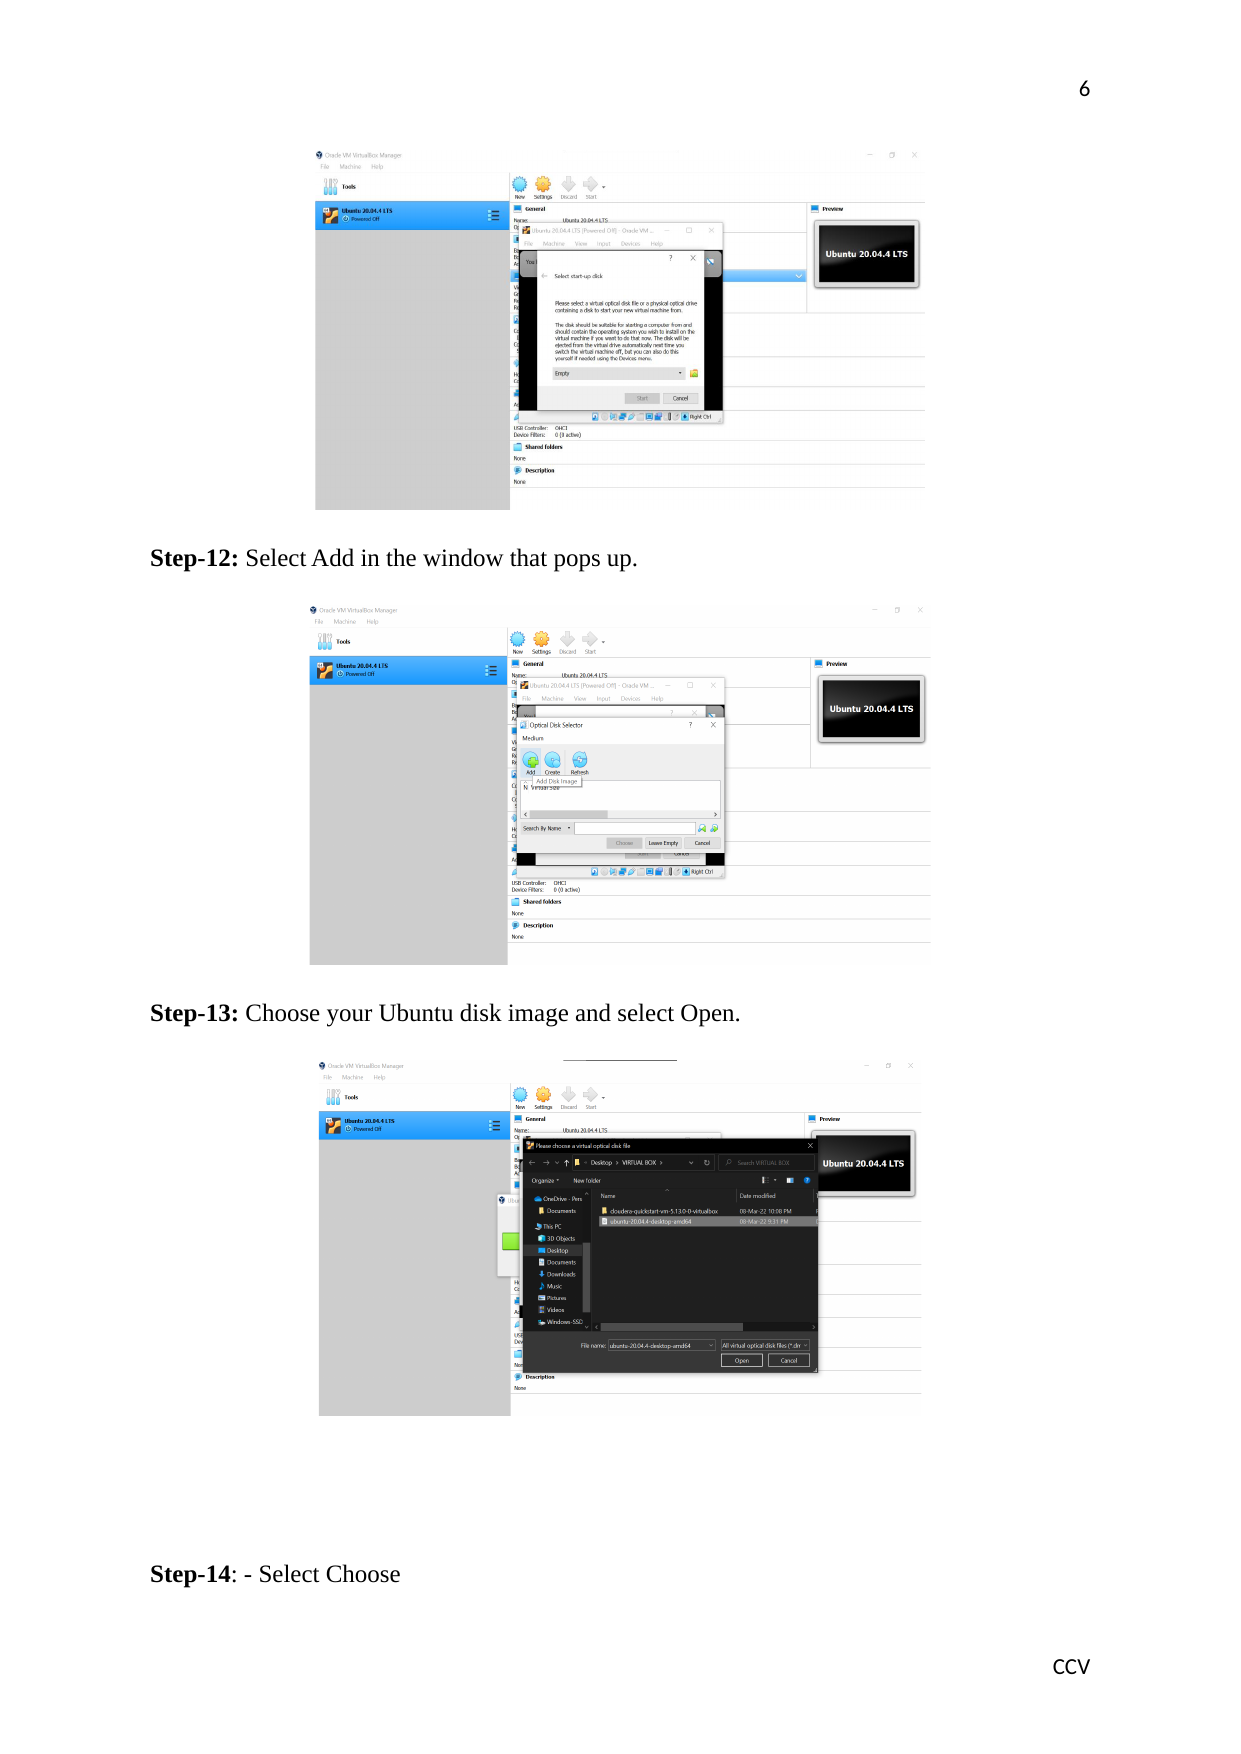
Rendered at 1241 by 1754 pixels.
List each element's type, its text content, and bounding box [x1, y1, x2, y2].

text Step-13: Choose your Ubuntu disk image and select Open. [150, 998, 1090, 1027]
text Step-12: Select Add in the window that pops up. [150, 543, 1090, 572]
text Step-14: - Select Choose [150, 1559, 1090, 1588]
